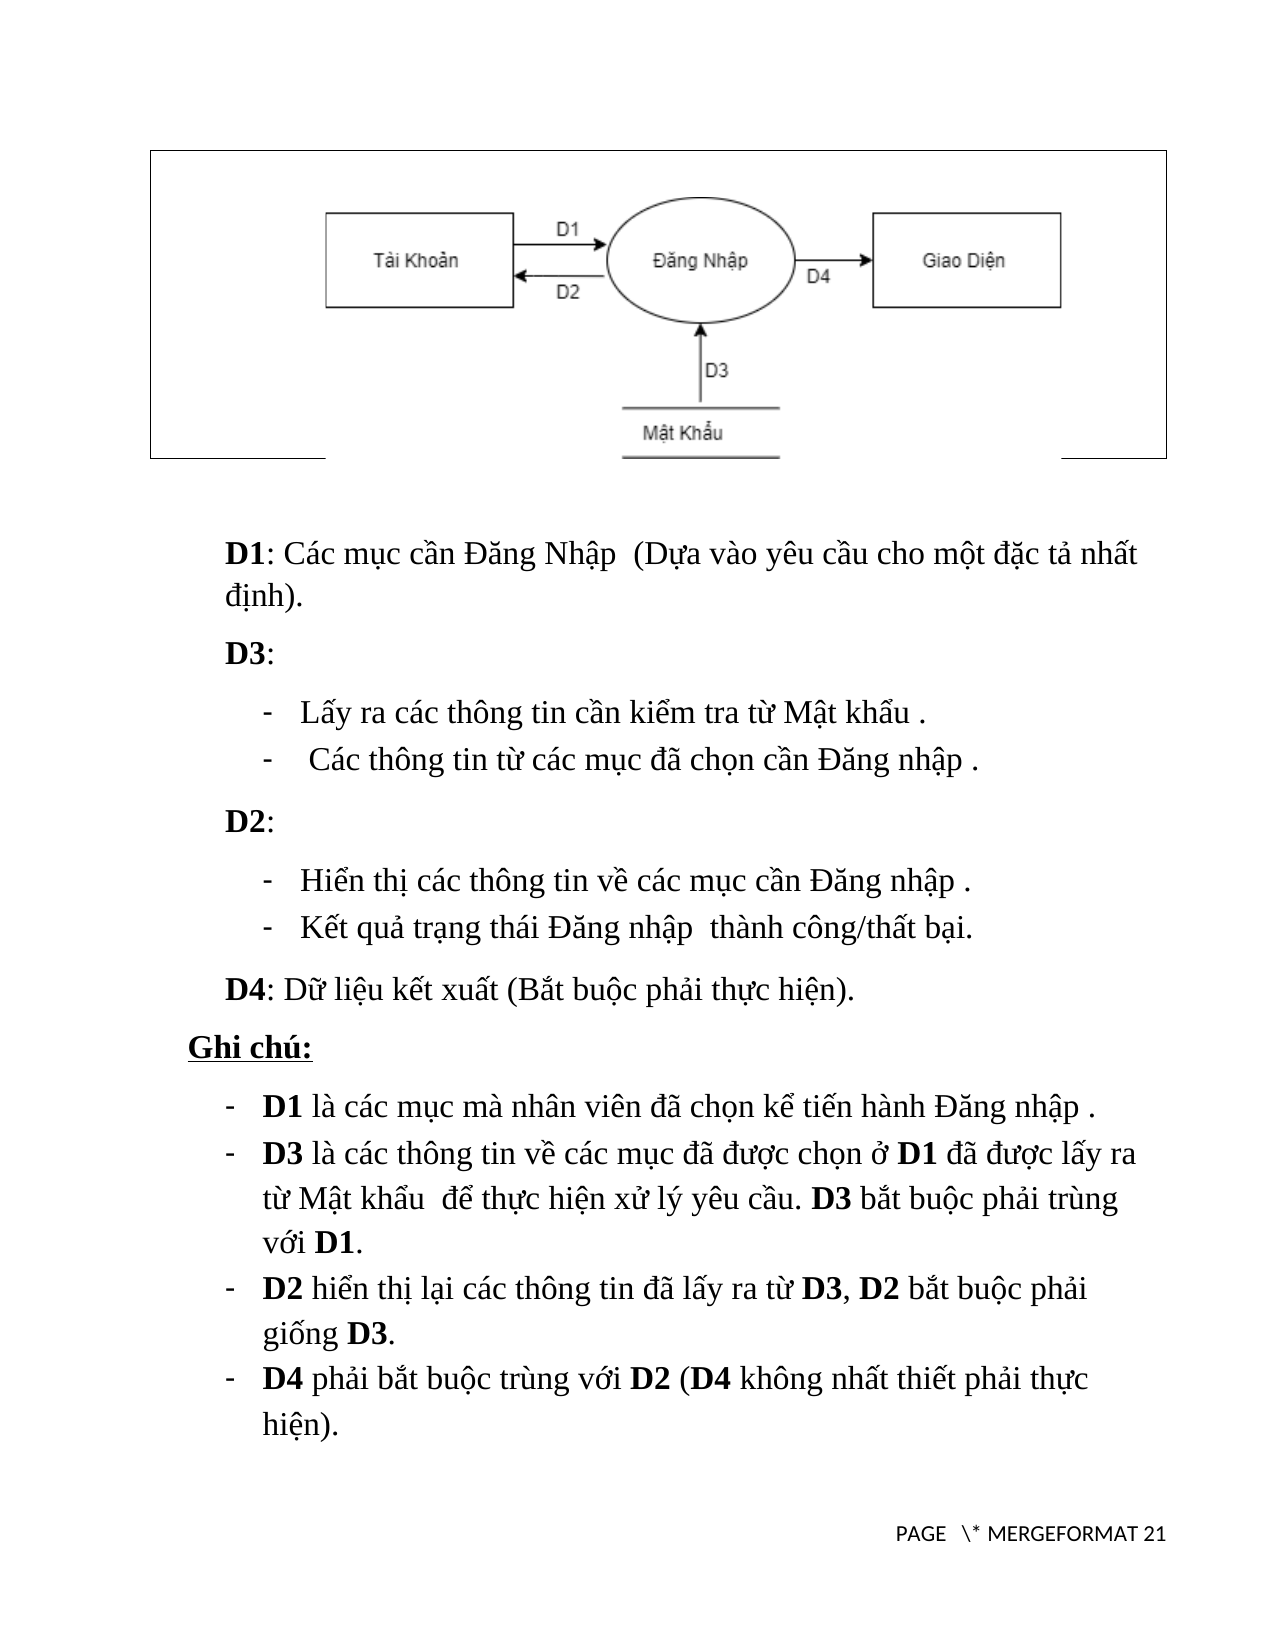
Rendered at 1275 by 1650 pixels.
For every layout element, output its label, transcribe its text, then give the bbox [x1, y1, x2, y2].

list D1 là các mục mà nhân viên đã chọn kể tiến hành Đăng nhập . [225, 1085, 1167, 1126]
table_header [151, 151, 1166, 458]
list Hiển thị các thông tin về các mục cần Đăng nhập . [262, 859, 1167, 900]
text D2: [225, 801, 1167, 839]
text D4: Dữ liệu kết xuất (Bắt buộc phải thực hiện). [225, 969, 1167, 1008]
list Lấy ra các thông tin cần kiểm tra từ Mật khẩu . [262, 691, 1167, 732]
list D4 phải bắt buộc trùng với D2 (D4 không nhất thiết phải thực hiện). [225, 1357, 1167, 1442]
text D3: [225, 633, 1167, 671]
text Ghi chú: [187, 1027, 1167, 1066]
text D1: Các mục cần Đăng Nhập (Dựa vào yêu cầu cho một đặc tả nhất định). [225, 533, 1167, 613]
list D2 hiển thị lại các thông tin đã lấy ra từ D3, D2 bắt buộc phải giống D3. [225, 1267, 1167, 1352]
list Các thông tin từ các mục đã chọn cần Đăng nhập . [262, 738, 1167, 778]
list Kết quả trạng thái Đăng nhập thành công/thất bại. [262, 906, 1167, 947]
picture [325, 197, 1062, 459]
list D3 là các thông tin về các mục đã được chọn ở D1 đã được lấy ra từ Mật khẩu để thực hiện xử lý yêu cầu. D3 bắt buộc phải trùng với D1. [225, 1132, 1167, 1261]
